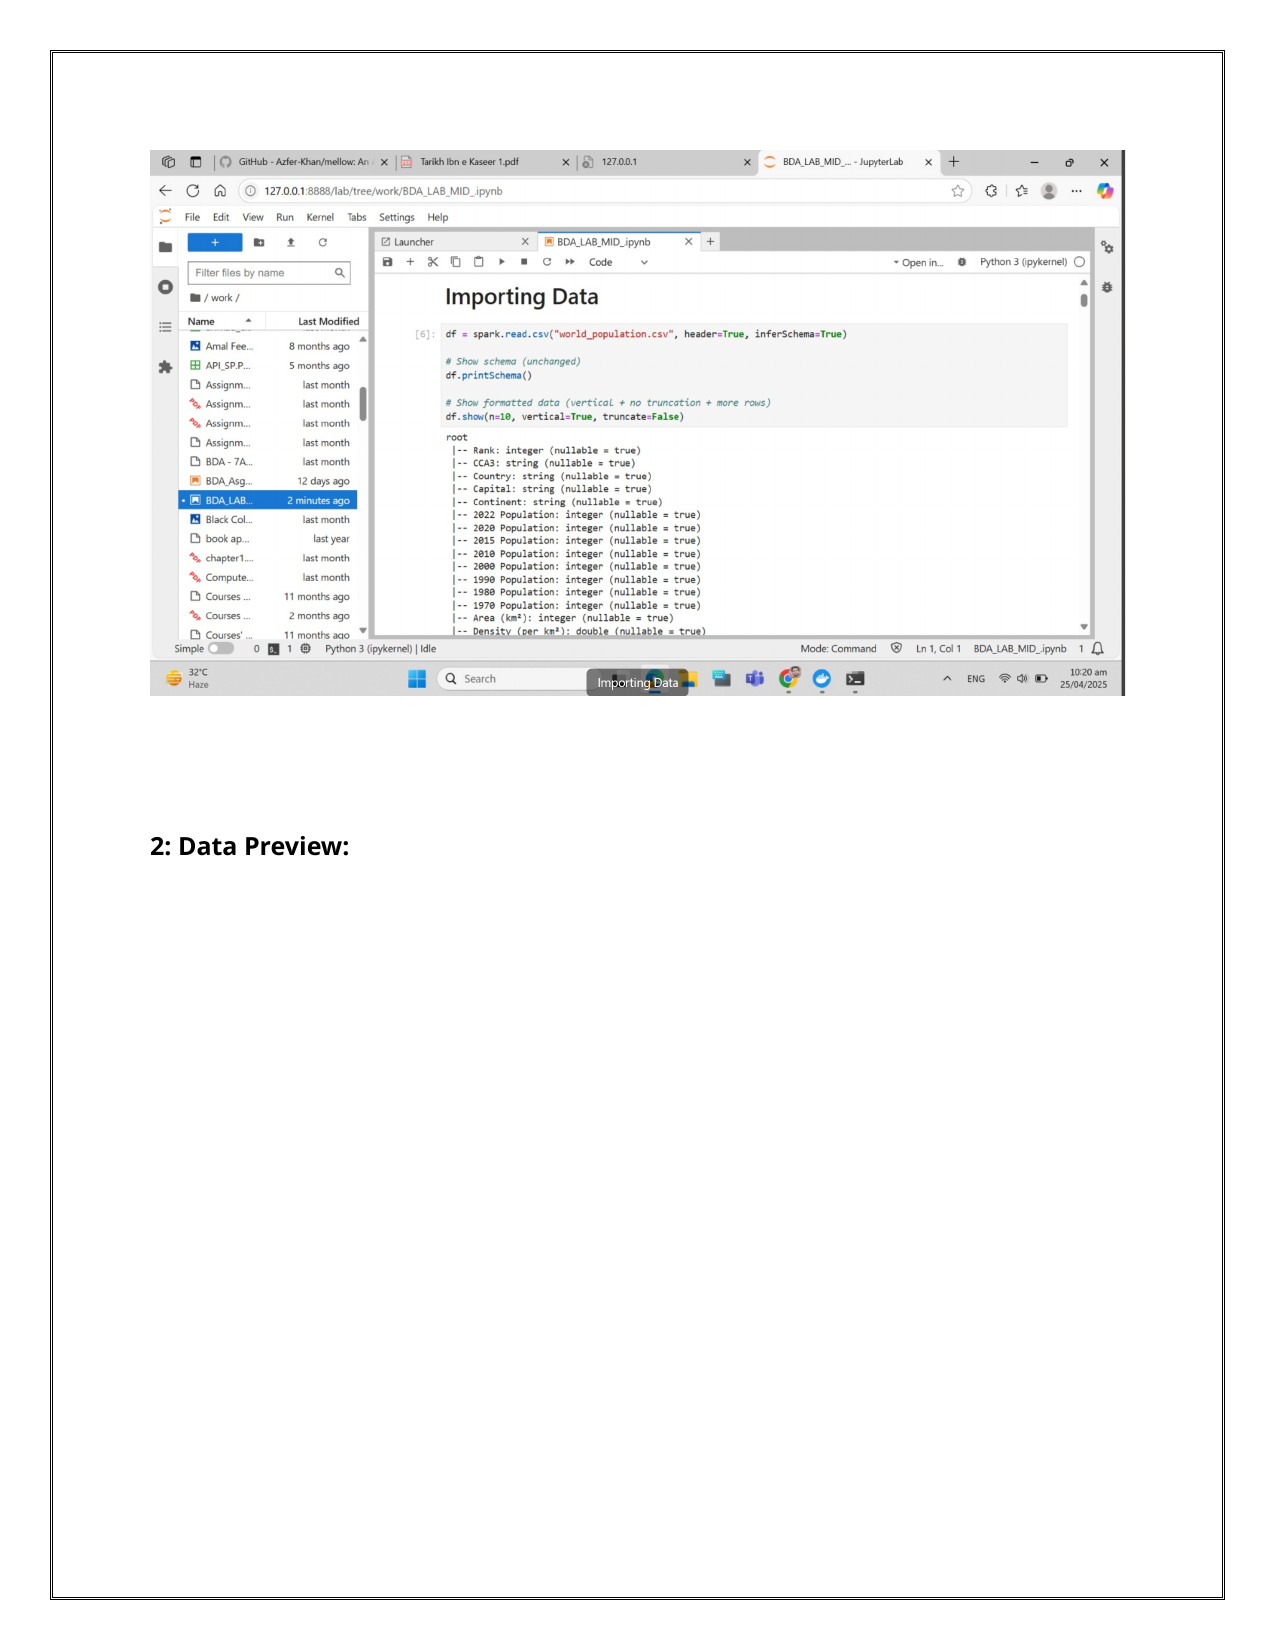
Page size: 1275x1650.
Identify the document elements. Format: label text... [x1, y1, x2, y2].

picture [150, 150, 1125, 696]
text 2: Data Preview: [150, 829, 1125, 863]
